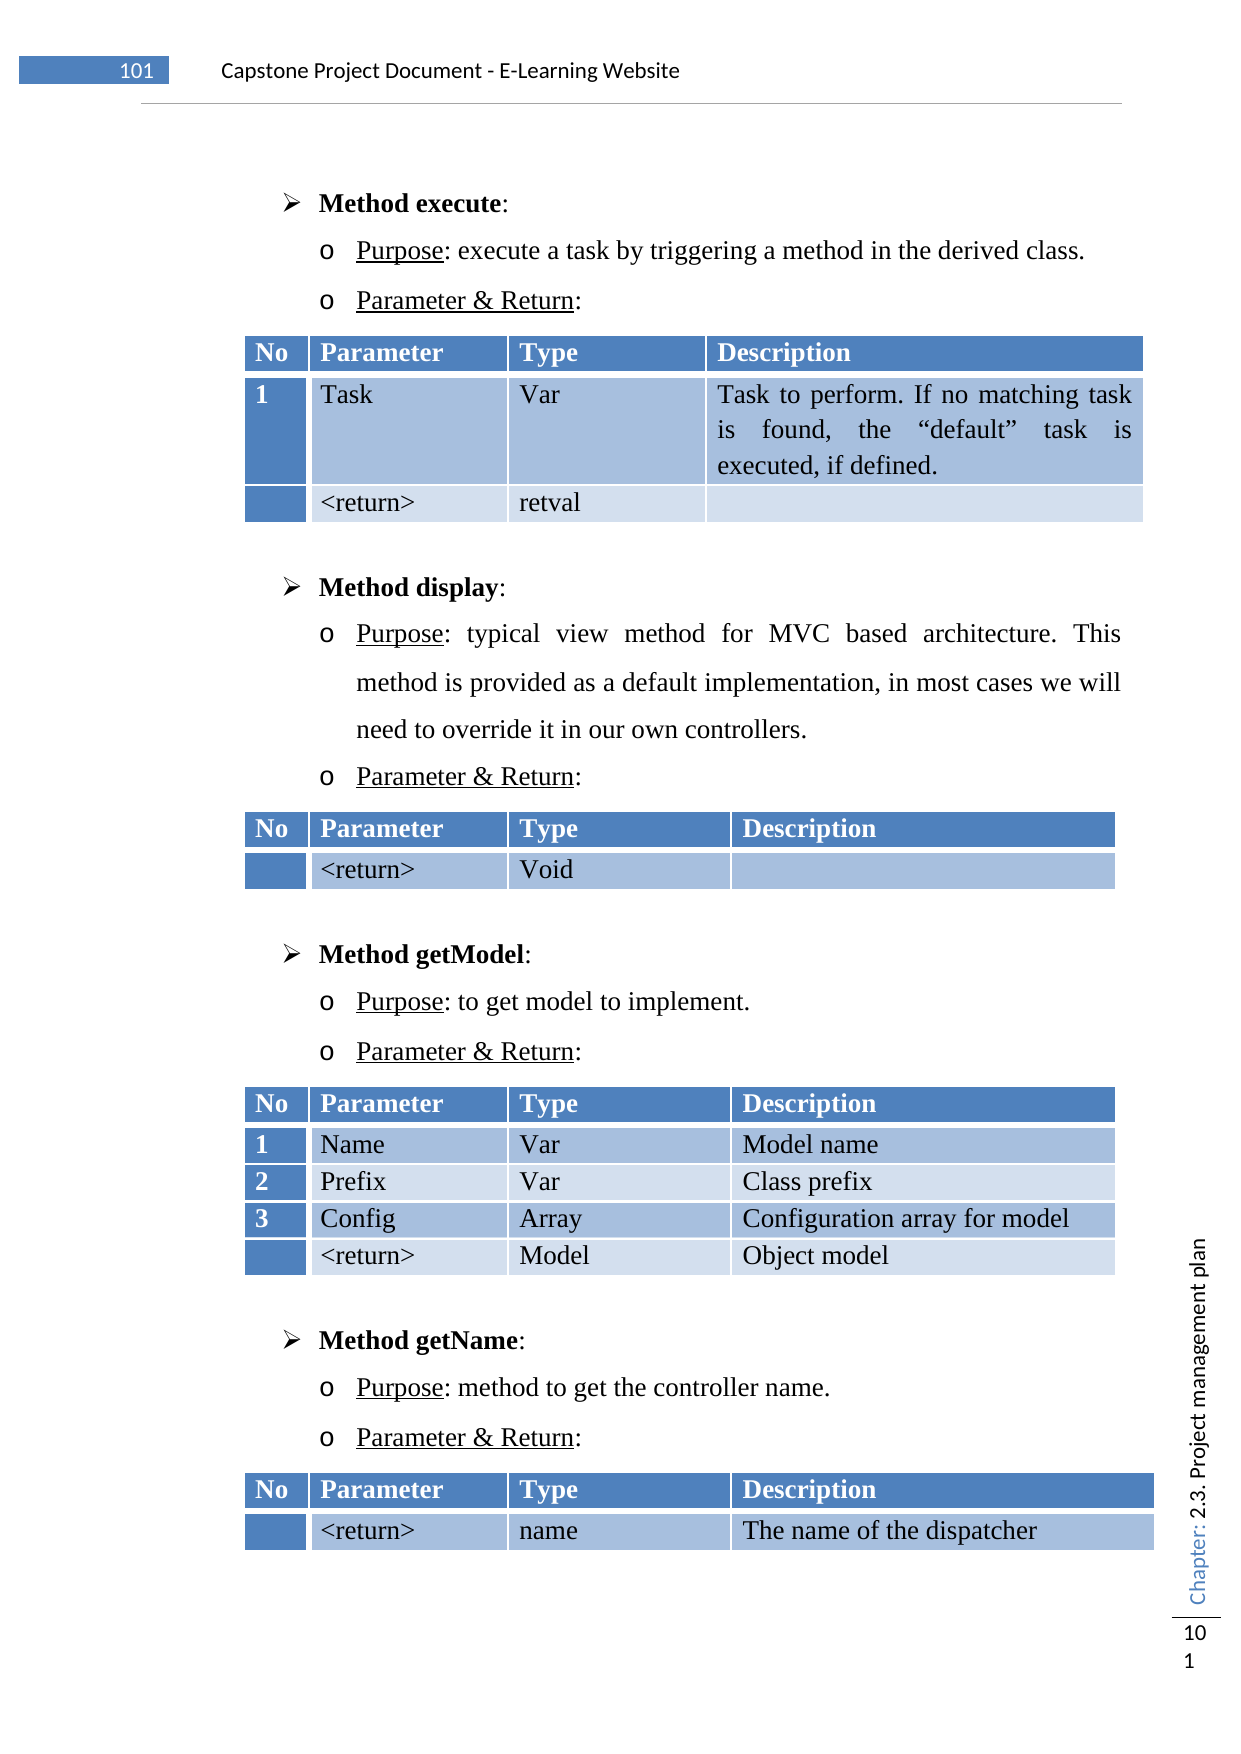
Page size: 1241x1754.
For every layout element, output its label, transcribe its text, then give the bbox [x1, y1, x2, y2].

list Parameter & Return: [319, 284, 1122, 318]
list Purpose: execute a task by triggering a method in the derived class. [319, 234, 1122, 268]
table_cell Var [509, 1165, 730, 1200]
table_cell Configuration array for model [732, 1203, 1115, 1237]
table_cell Var [509, 1128, 730, 1163]
table_cell [732, 853, 1115, 889]
table_cell Object model [732, 1240, 1115, 1275]
list Method getName: [281, 1324, 1122, 1355]
table_cell Var [509, 378, 705, 484]
table_cell [245, 1240, 306, 1275]
table_cell Name [312, 1128, 507, 1163]
table_cell <return> [312, 1240, 507, 1275]
list Parameter & Return: [319, 1035, 1122, 1068]
list Method execute: [281, 187, 1122, 218]
table_header Parameter [310, 1087, 507, 1122]
table_cell Array [509, 1203, 730, 1237]
table_cell Class prefix [732, 1165, 1115, 1200]
table_header Parameter [310, 336, 507, 371]
table_header Type [509, 336, 705, 371]
table_cell name [509, 1514, 730, 1550]
list Purpose: typical view method for MVC based architecture. This method is provided as a default implementation, in most cases we will need to override it in our own controllers. [319, 618, 1122, 744]
list Purpose: to get model to implement. [319, 985, 1122, 1018]
table_header No [245, 1087, 308, 1122]
table_cell 1 [245, 1128, 306, 1163]
table_header Type [509, 1473, 730, 1508]
table_cell Task [312, 378, 507, 484]
table_cell Void [509, 853, 730, 889]
table_cell Model name [732, 1128, 1115, 1163]
table_cell <return> [312, 486, 507, 522]
table_cell [707, 486, 1143, 522]
table_cell The name of the dispatcher [732, 1514, 1154, 1550]
table_header No [245, 336, 308, 371]
table_cell Task to perform. If no matching task is found, the “default” task is executed, if defined. [707, 378, 1143, 484]
table_cell 2 [245, 1165, 306, 1200]
table_cell retval [509, 486, 705, 522]
table_cell 1 [245, 378, 306, 484]
table_cell 3 [245, 1203, 306, 1237]
table_cell [245, 1514, 306, 1550]
table_header Type [509, 812, 730, 847]
table_header Parameter [310, 1473, 507, 1508]
list Method getModel: [281, 938, 1122, 969]
table_cell Prefix [312, 1165, 507, 1200]
list Method display: [281, 571, 1122, 602]
table_cell <return> [312, 1514, 507, 1550]
table_header Description [732, 1473, 1154, 1508]
table_cell Config [312, 1203, 507, 1237]
list Purpose: method to get the controller name. [319, 1371, 1122, 1404]
table_header No [245, 812, 308, 847]
table_cell [245, 853, 306, 889]
table_header Description [732, 1087, 1115, 1122]
table_header No [245, 1473, 308, 1508]
list Parameter & Return: [319, 760, 1122, 793]
table_cell [245, 486, 306, 522]
list Parameter & Return: [319, 1421, 1122, 1454]
table_header Description [732, 812, 1115, 847]
table_header Parameter [310, 812, 507, 847]
table_header Description [707, 336, 1143, 371]
table_cell <return> [312, 853, 507, 889]
table_header Type [509, 1087, 730, 1122]
table_cell Model [509, 1240, 730, 1275]
